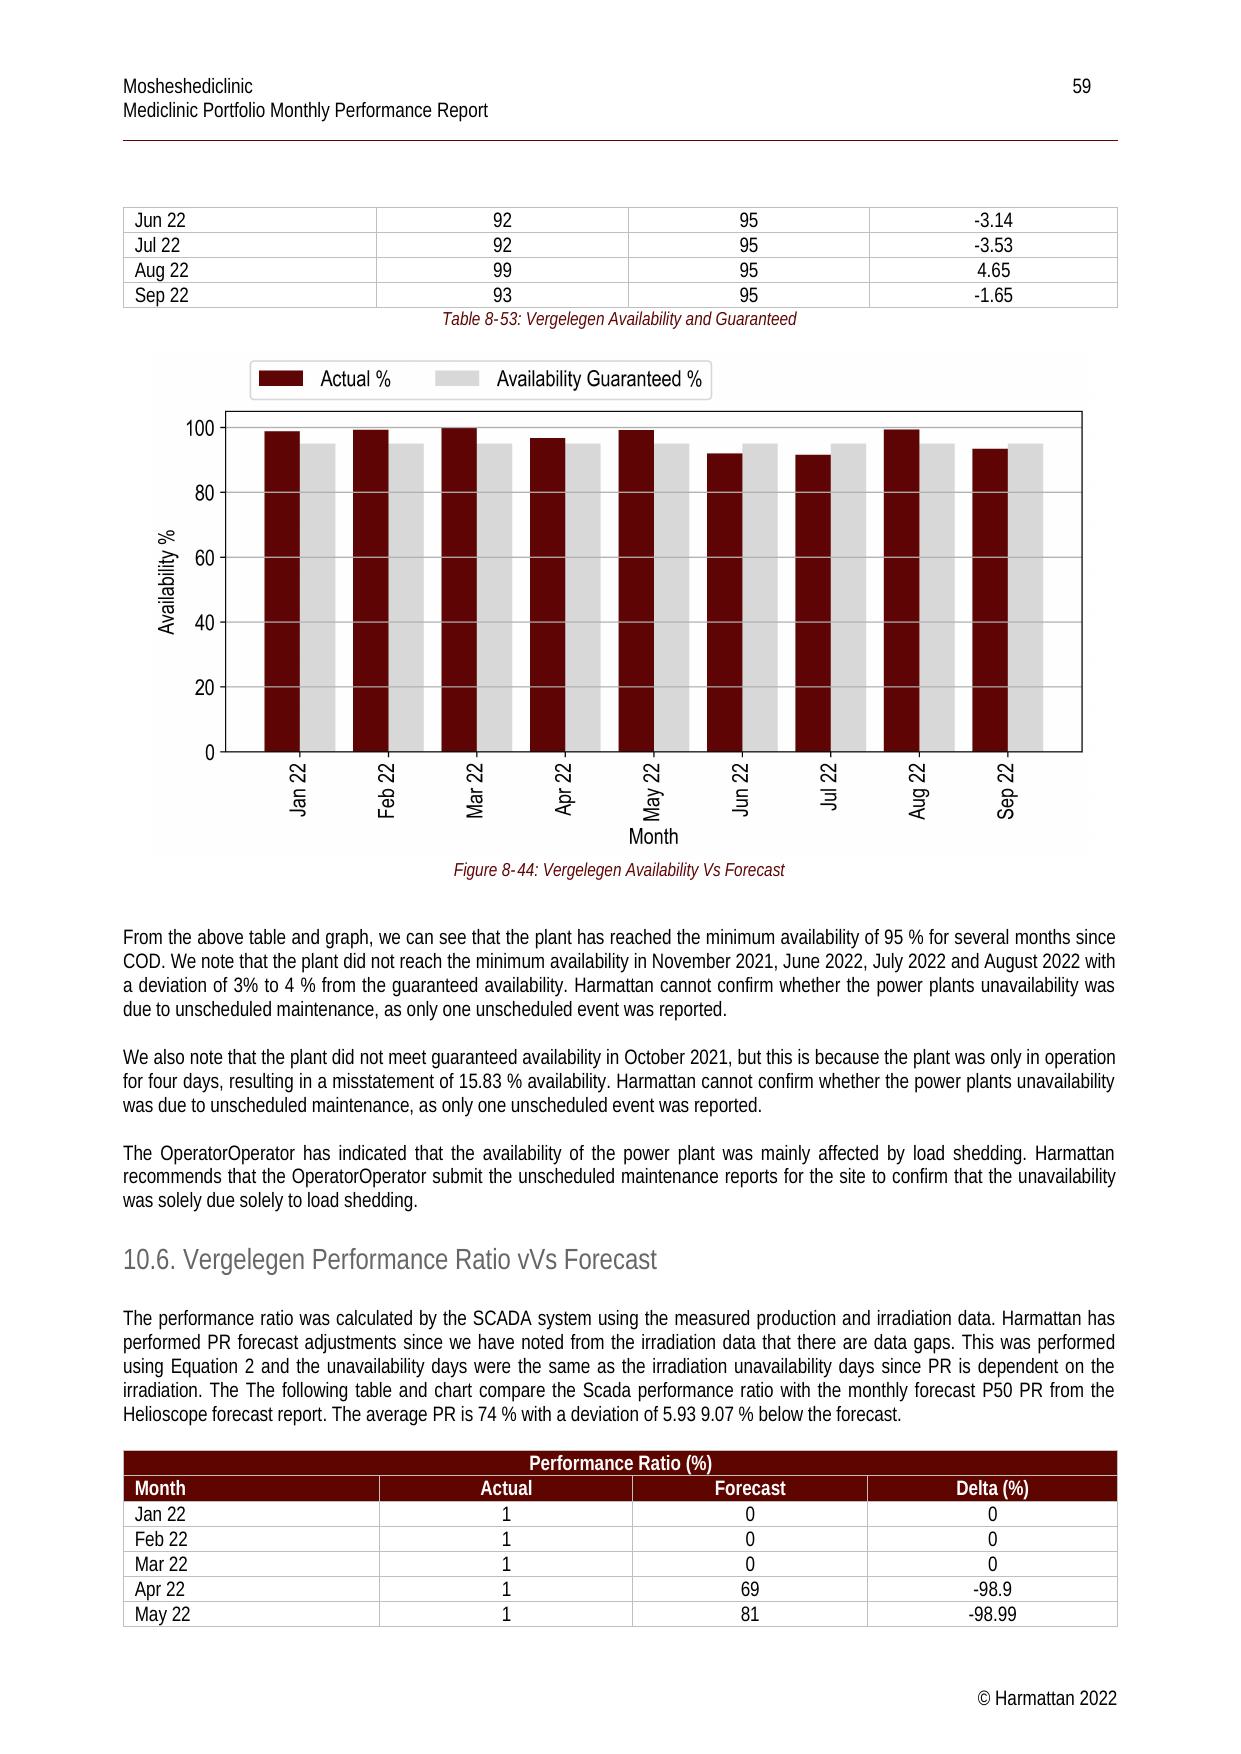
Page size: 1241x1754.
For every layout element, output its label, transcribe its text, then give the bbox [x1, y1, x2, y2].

picture [147, 350, 1093, 859]
table_cell [124, 233, 376, 257]
table_cell [380, 1552, 632, 1576]
table_cell [629, 208, 869, 232]
table_cell [124, 1502, 379, 1526]
table_cell [380, 1502, 632, 1526]
table_cell [633, 1552, 867, 1576]
table_cell [633, 1577, 867, 1601]
table_cell [124, 283, 376, 307]
table_cell [124, 1552, 379, 1576]
table_cell [380, 1527, 632, 1551]
table_cell [633, 1476, 867, 1501]
table_cell [380, 1476, 632, 1501]
table_cell [377, 208, 628, 232]
text The has indicated that the availability of the power plant was mainly affected by load shedding. Harmattan recommends that the submit the unscheduled maintenance reports for the site to confirm that the unavailability was due to load shedding. [123, 1140, 1117, 1212]
table_cell [124, 1577, 379, 1601]
text PR is 74 % with a deviation of % below the forecast. [123, 1306, 1117, 1426]
table_cell [124, 258, 376, 282]
table_cell [868, 1602, 1117, 1626]
table_cell [633, 1502, 867, 1526]
table_cell [377, 283, 628, 307]
table_cell [124, 1476, 379, 1501]
table_cell [870, 208, 1117, 232]
table_cell [868, 1577, 1117, 1601]
table_cell [380, 1577, 632, 1601]
table_cell [377, 258, 628, 282]
table_cell [868, 1527, 1117, 1551]
text We also note that the plant did not meet guaranteed availability in October 2021, but this is because the plant was only in operation for four days, resulting in a misstatement of 15.83% availability. [123, 1044, 1117, 1116]
table_cell [377, 233, 628, 257]
table_cell [629, 283, 869, 307]
subtitle Vergelegen Performance Ratio s Forecast [123, 1242, 1117, 1276]
text From the above table and graph, we can see that the plant has reached the minimum availability of 95% for several months since COD. We note that the plant did not reach the minimum availability in November 2021, June 2022, July 2022 and August 2022 with a deviation of 3% to 4% from the guaranteed availability. [123, 925, 1117, 1021]
table_cell [633, 1527, 867, 1551]
table_cell [629, 258, 869, 282]
table_cell [870, 233, 1117, 257]
table_cell [868, 1502, 1117, 1526]
table_cell [870, 258, 1117, 282]
table_cell [124, 1527, 379, 1551]
table_cell [868, 1476, 1117, 1501]
table_cell [633, 1602, 867, 1626]
table_cell [868, 1552, 1117, 1576]
table_cell [124, 1602, 379, 1626]
table_cell [629, 233, 869, 257]
table_cell [380, 1602, 632, 1626]
table_cell [124, 208, 376, 232]
table_header [124, 1451, 1117, 1475]
table_cell [870, 283, 1117, 307]
